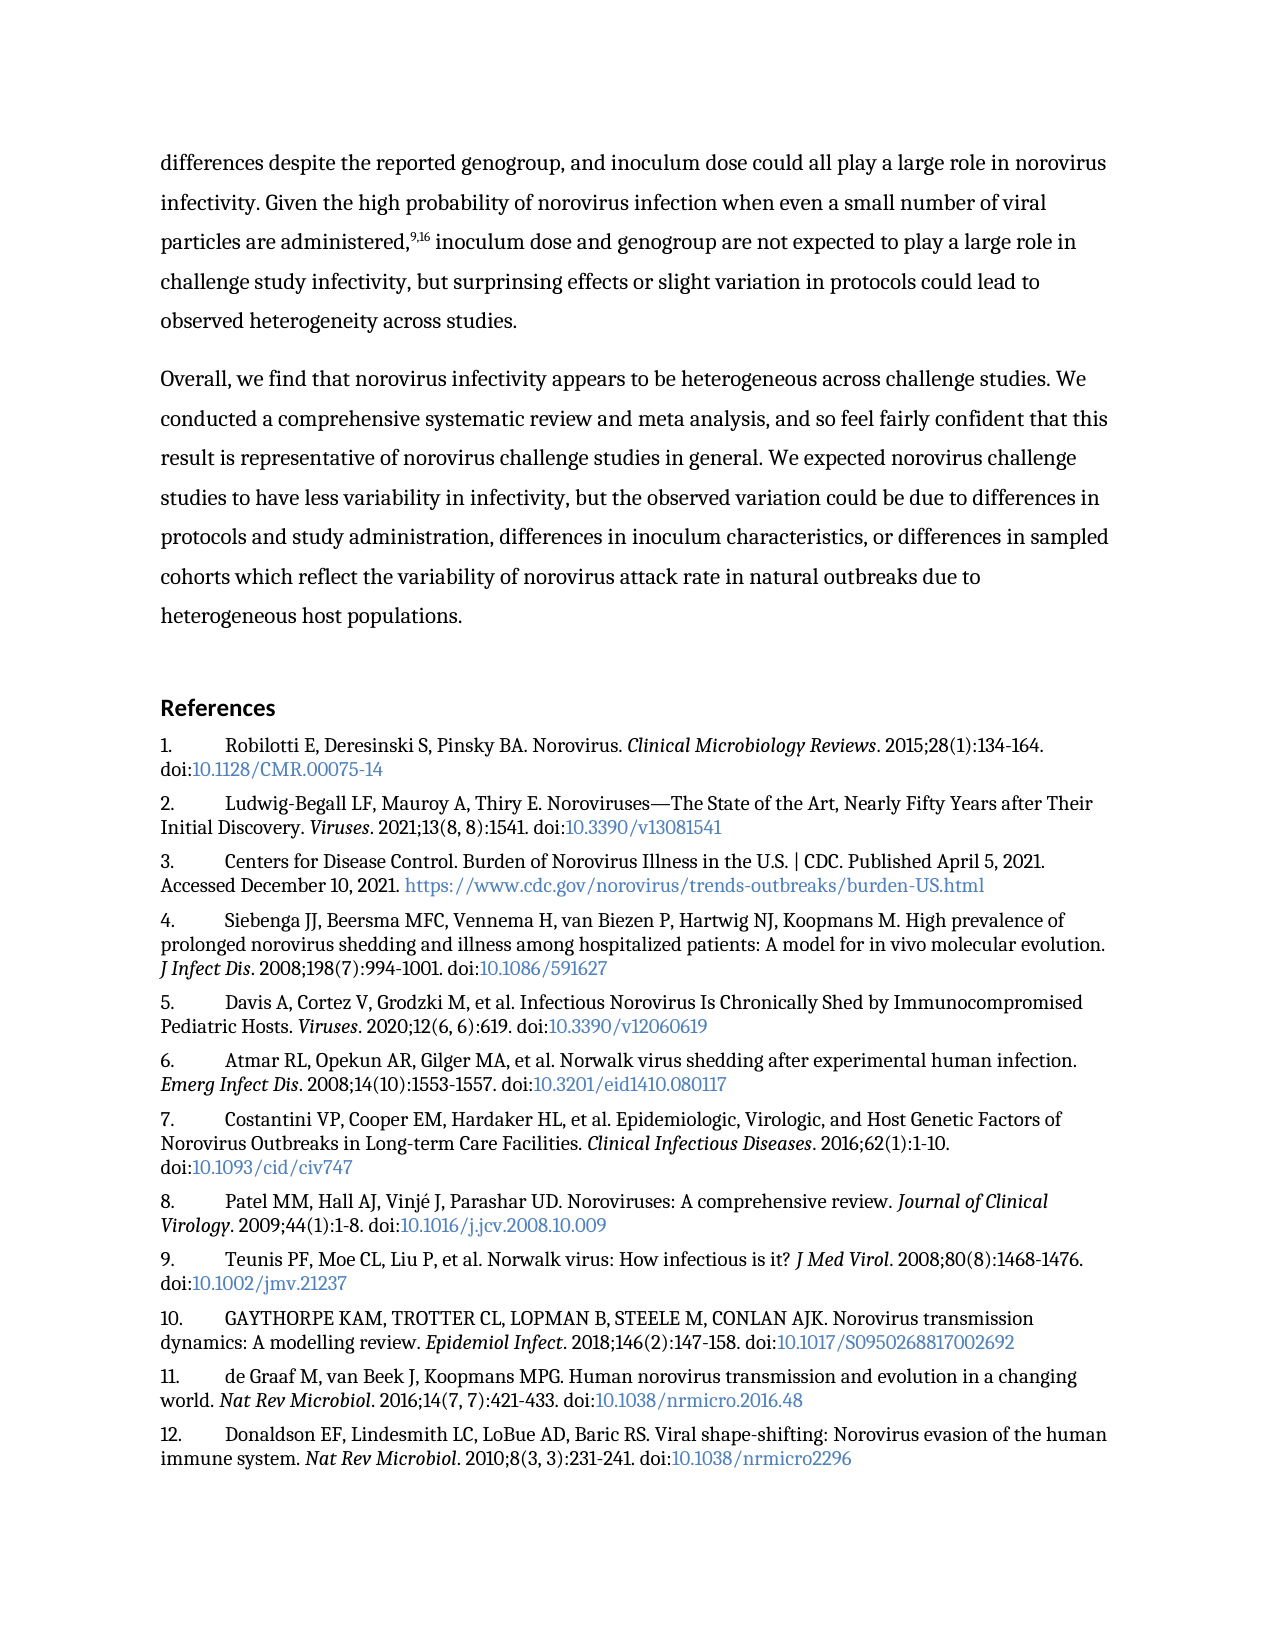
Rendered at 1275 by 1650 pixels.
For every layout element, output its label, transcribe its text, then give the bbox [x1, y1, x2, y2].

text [160, 150, 1114, 334]
text 1. Robilotti E, Deresinski S, Pinsky BA. Norovirus. Clinical Microbiology Reviews. 2015;28(1):134-164. doi:10.1128/CMR.00075-14 [160, 733, 1114, 781]
text 8. Patel MM, Hall AJ, Vinjé J, Parashar UD. Noroviruses: A comprehensive review. Journal of Clinical Virology. 2009;44(1):1-8. doi:10.1016/j.jcv.2008.10.009 [160, 1190, 1114, 1238]
text Overall, we find that norovirus infectivity appears to be heterogeneous across challenge studies. We conducted a comprehensive systematic review and meta analysis, and so feel fairly confident that this result is representative of norovirus challenge studies in general. We expected norovirus challenge studies to have less variability in infectivity, but the observed variation could be due to differences in protocols and study administration, differences in inoculum characteristics, or differences in sampled cohorts which reflect the variability of norovirus attack rate in natural outbreaks due to heterogeneous host populations. [160, 366, 1114, 629]
text 7. Costantini VP, Cooper EM, Hardaker HL, et al. Epidemiologic, Virologic, and Host Genetic Factors of Norovirus Outbreaks in Long-term Care Facilities. Clinical Infectious Diseases. 2016;62(1):1-10. doi:10.1093/cid/civ747 [160, 1107, 1114, 1179]
text 2. Ludwig-Begall LF, Mauroy A, Thiry E. Noroviruses—The State of the Art, Nearly Fifty Years after Their Initial Discovery. Viruses. 2021;13(8, 8):1541. doi:10.3390/v13081541 [160, 792, 1114, 840]
text 11. de Graaf M, van Beek J, Koopmans MPG. Human norovirus transmission and evolution in a changing world. Nat Rev Microbiol. 2016;14(7, 7):421-433. doi:10.1038/nrmicro.2016.48 [160, 1365, 1114, 1413]
text 12. Donaldson EF, Lindesmith LC, LoBue AD, Baric RS. Viral shape-shifting: Norovirus evasion of the human immune system. Nat Rev Microbiol. 2010;8(3, 3):231-241. doi:10.1038/nrmicro2296 [160, 1423, 1114, 1471]
text 9. Teunis PF, Moe CL, Liu P, et al. Norwalk virus: How infectious is it? J Med Virol. 2008;80(8):1468-1476. doi:10.1002/jmv.21237 [160, 1248, 1114, 1296]
subtitle References [160, 692, 1114, 723]
text 10. GAYTHORPE KAM, TROTTER CL, LOPMAN B, STEELE M, CONLAN AJK. Norovirus transmission dynamics: A modelling review. Epidemiol Infect. 2018;146(2):147-158. doi:10.1017/S0950268817002692 [160, 1306, 1114, 1354]
text 5. Davis A, Cortez V, Grodzki M, et al. Infectious Norovirus Is Chronically Shed by Immunocompromised Pediatric Hosts. Viruses. 2020;12(6, 6):619. doi:10.3390/v12060619 [160, 991, 1114, 1039]
text 4. Siebenga JJ, Beersma MFC, Vennema H, van Biezen P, Hartwig NJ, Koopmans M. High prevalence of prolonged norovirus shedding and illness among hospitalized patients: A model for in vivo molecular evolution. J Infect Dis. 2008;198(7):994-1001. doi:10.1086/591627 [160, 908, 1114, 980]
text 3. Centers for Disease Control. Burden of Norovirus Illness in the U.S. | CDC. Published April 5, 2021. Accessed December 10, 2021. https://www.cdc.gov/norovirus/trends-outbreaks/burden-US.html [160, 850, 1114, 898]
text 6. Atmar RL, Opekun AR, Gilger MA, et al. Norwalk virus shedding after experimental human infection. Emerg Infect Dis. 2008;14(10):1553-1557. doi:10.3201/eid1410.080117 [160, 1049, 1114, 1097]
